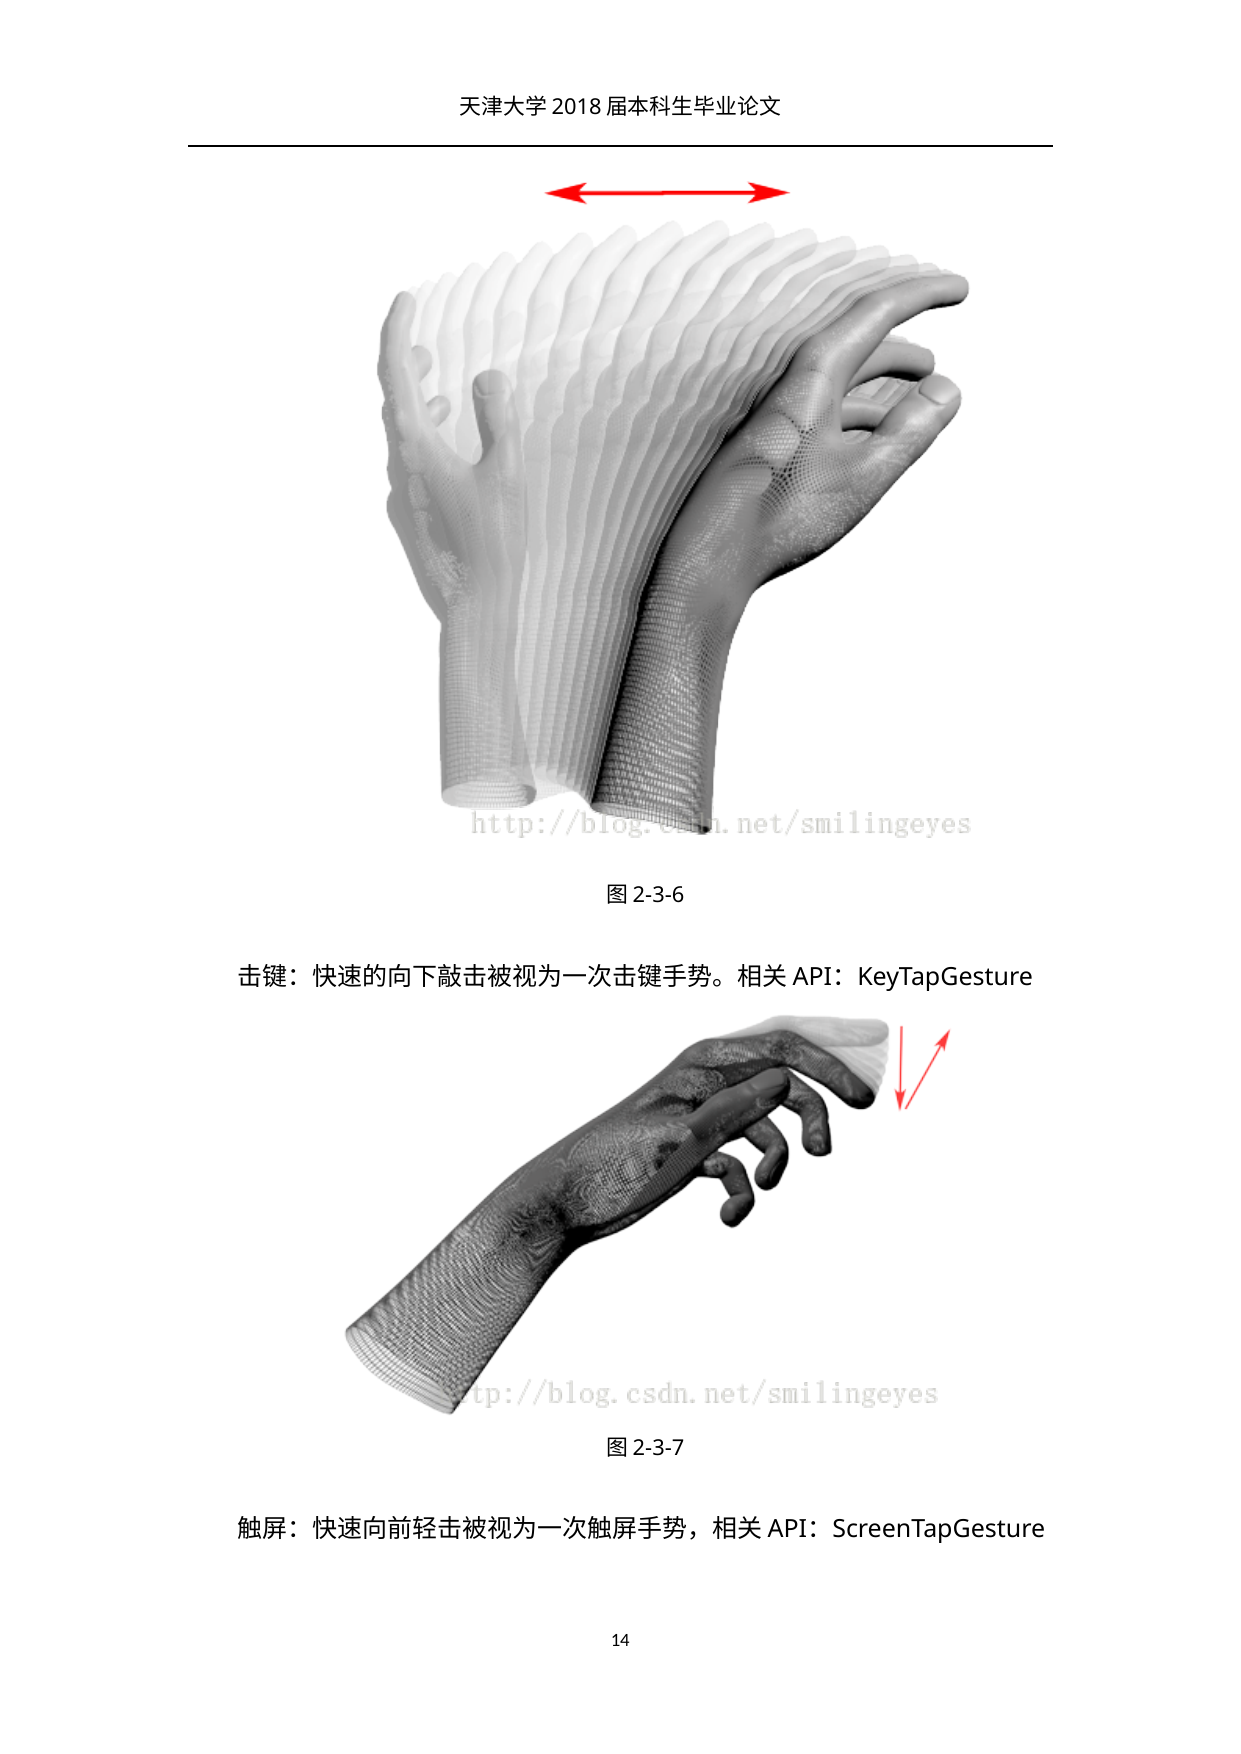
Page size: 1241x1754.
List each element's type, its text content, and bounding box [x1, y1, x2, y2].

text 触屏：快速向前轻击被视为一次触屏手势，相关API：ScreenTapGesture [187, 1494, 1053, 1559]
picture [299, 162, 991, 855]
text 击键：快速的向下敲击被视为一次击键手势。相关API：KeyTapGesture [187, 942, 1053, 1007]
text 图2-3-7 [187, 1429, 1053, 1462]
text 图2-3-6 [187, 877, 1053, 909]
picture [332, 1007, 958, 1425]
